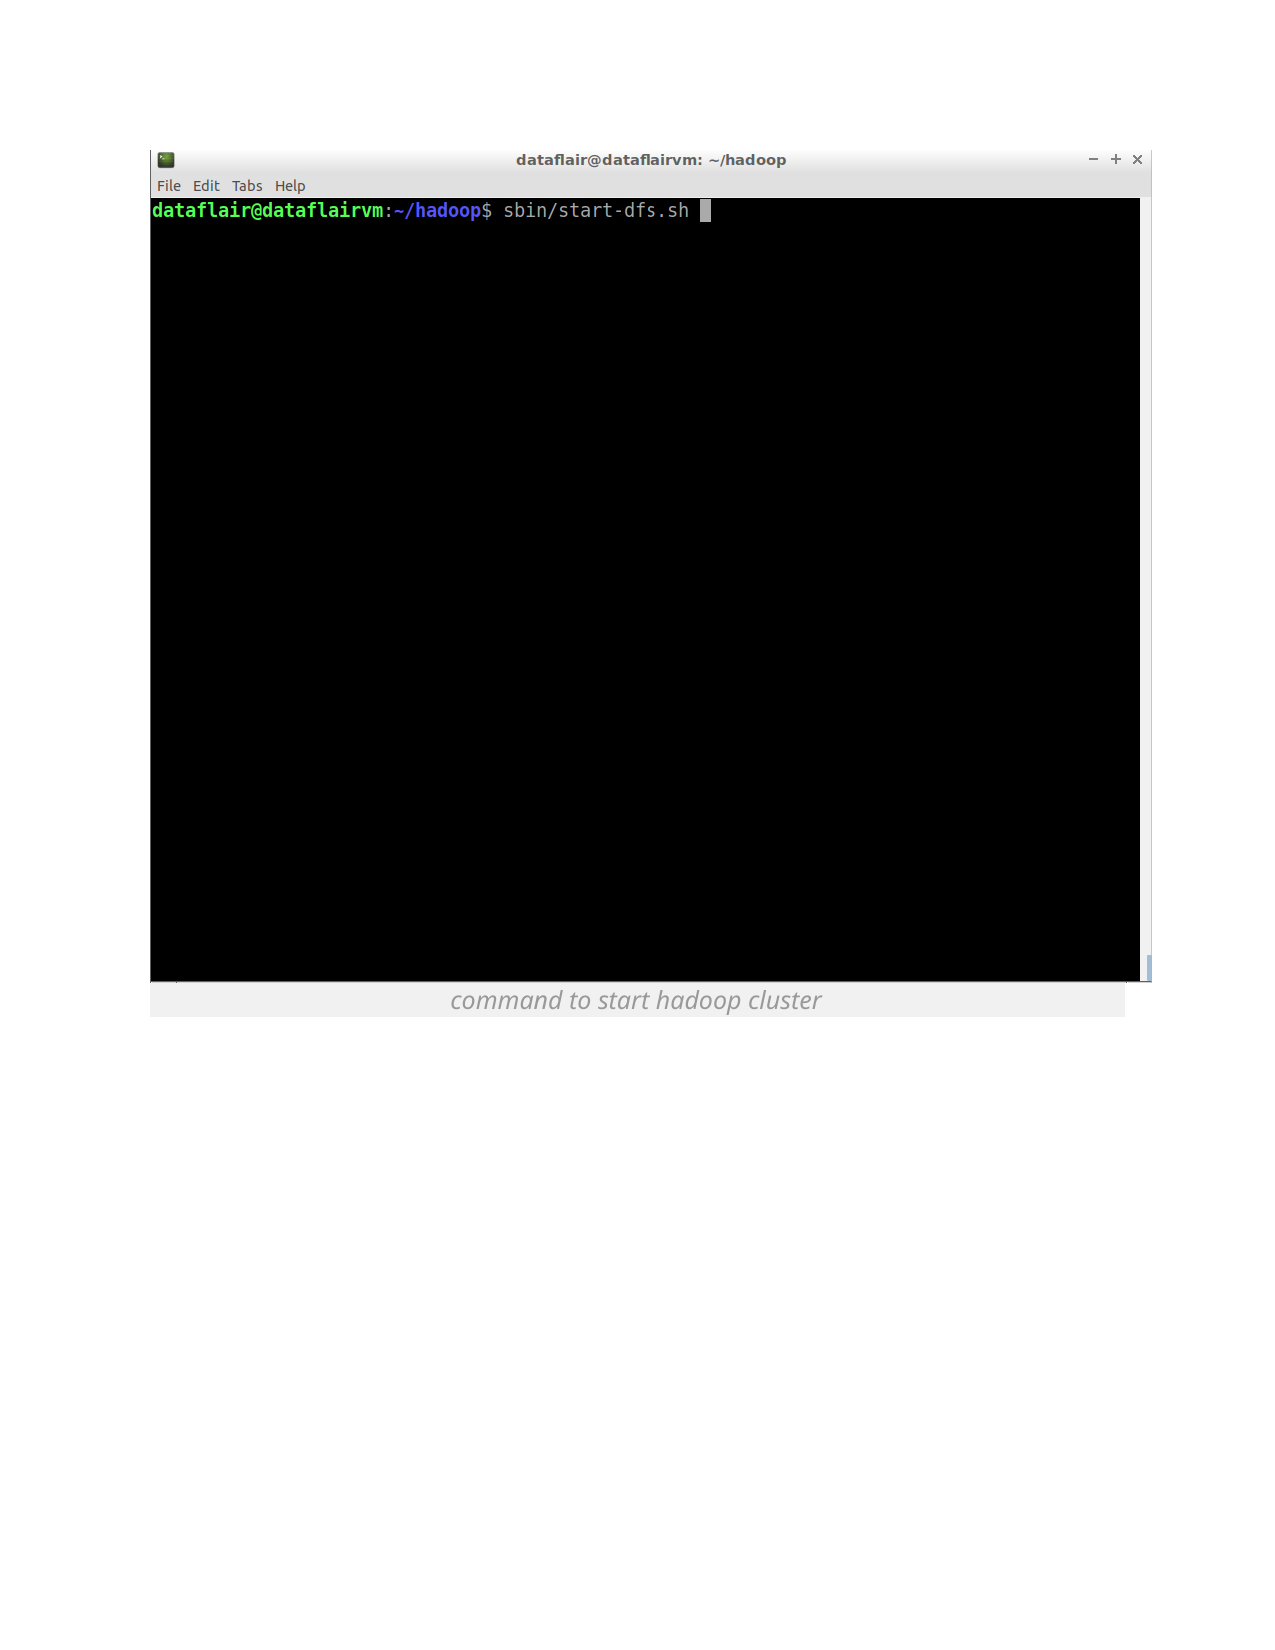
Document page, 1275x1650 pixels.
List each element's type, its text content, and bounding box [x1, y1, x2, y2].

picture [150, 150, 1152, 983]
text command to start hadoop cluster [150, 983, 1125, 1017]
